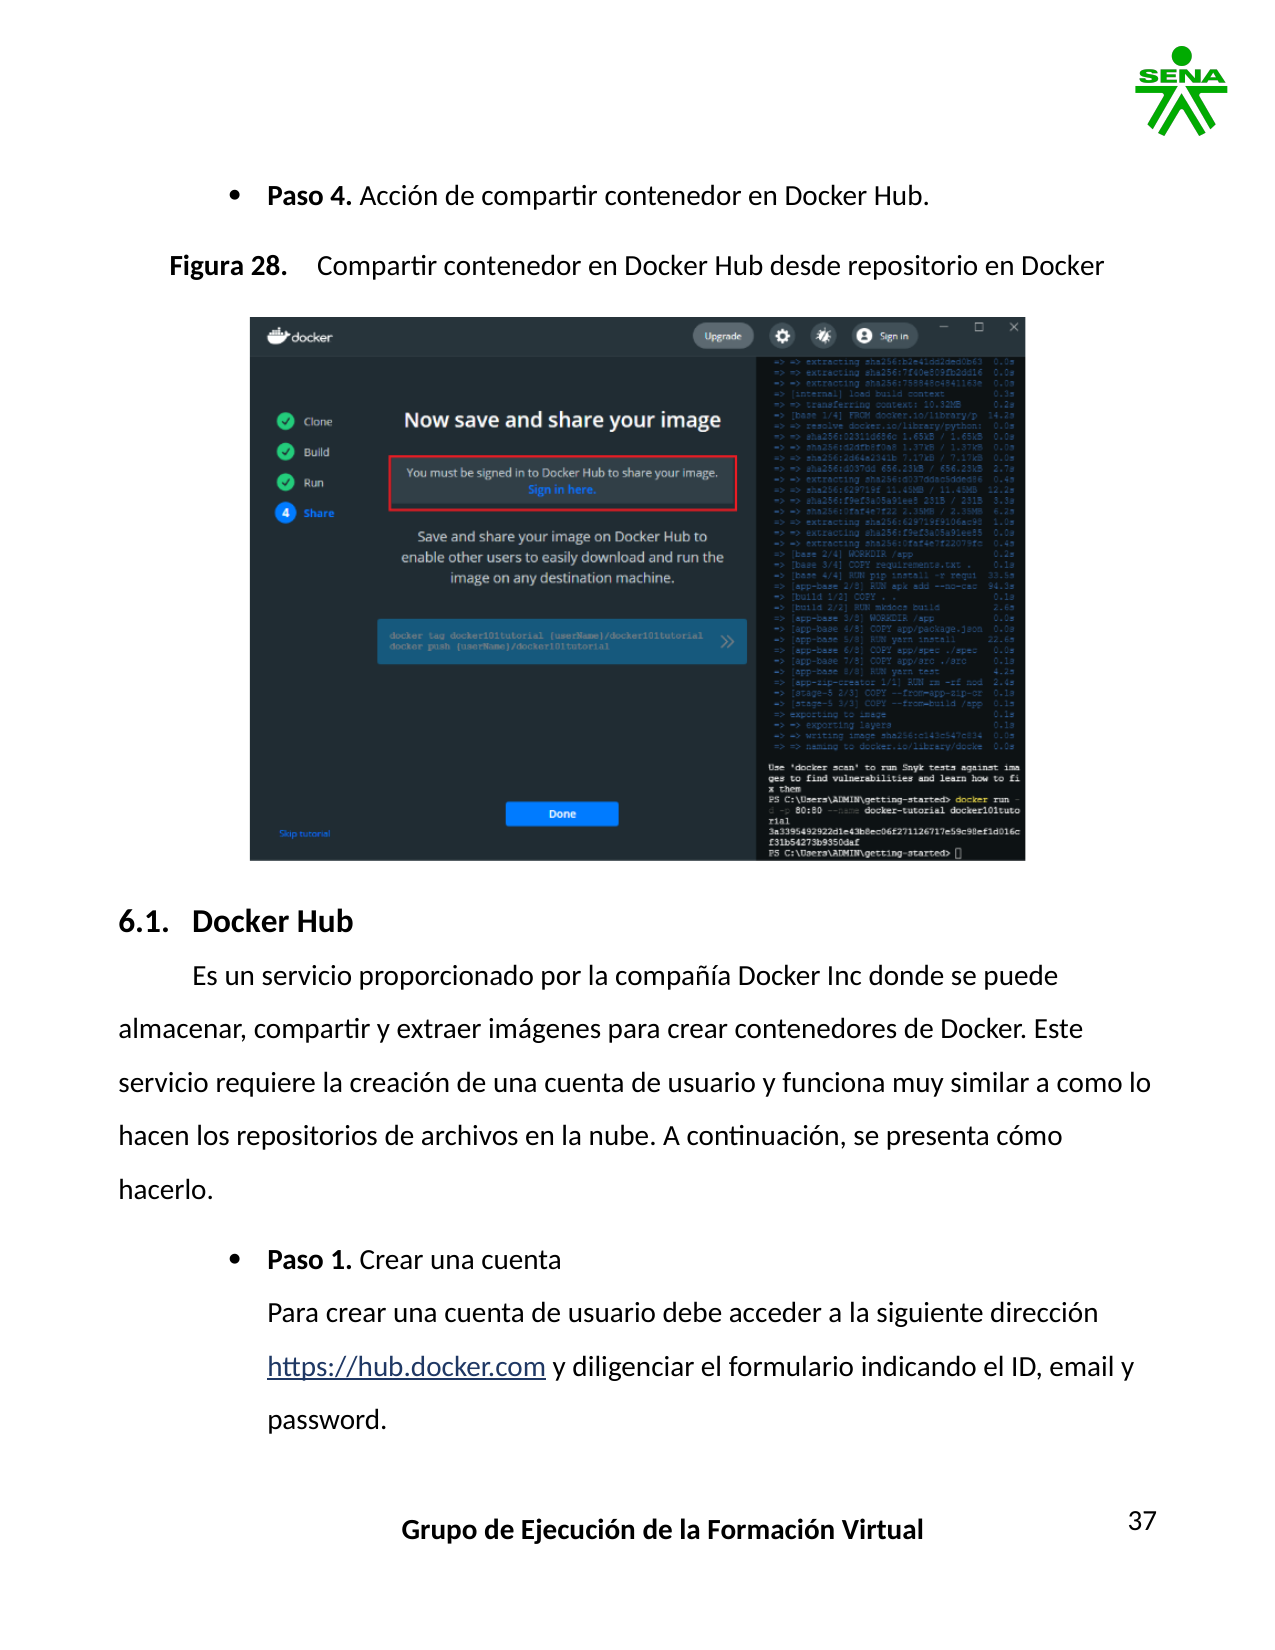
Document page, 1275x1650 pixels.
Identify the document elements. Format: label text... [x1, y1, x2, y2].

picture [249, 317, 1026, 861]
text Es un servicio proporcionado por la compañía Docker Inc donde se puede almacenar, compartir y extraer imágenes para crear contenedores de Docker. Este servicio requiere la creación de una cuenta de usuario y funciona muy similar a como lo hacen los repositorios de archivos en la nube. A continuación, se presenta cómo hacerlo. [118, 957, 1157, 1206]
subtitle Docker Hub [118, 900, 1157, 940]
text Compartir contenedor en Docker Hub desde repositorio en Docker [118, 247, 1157, 283]
list Paso 4. Acción de compartir contenedor en Docker Hub. [229, 177, 1157, 213]
picture [1135, 46, 1228, 136]
list Paso 1. Crear una cuenta [229, 1241, 1157, 1277]
list Para crear una cuenta de usuario debe acceder a la siguiente dirección https://hub.docker.com y diligenciar el formulario indicando el ID, email y password. [267, 1294, 1157, 1437]
